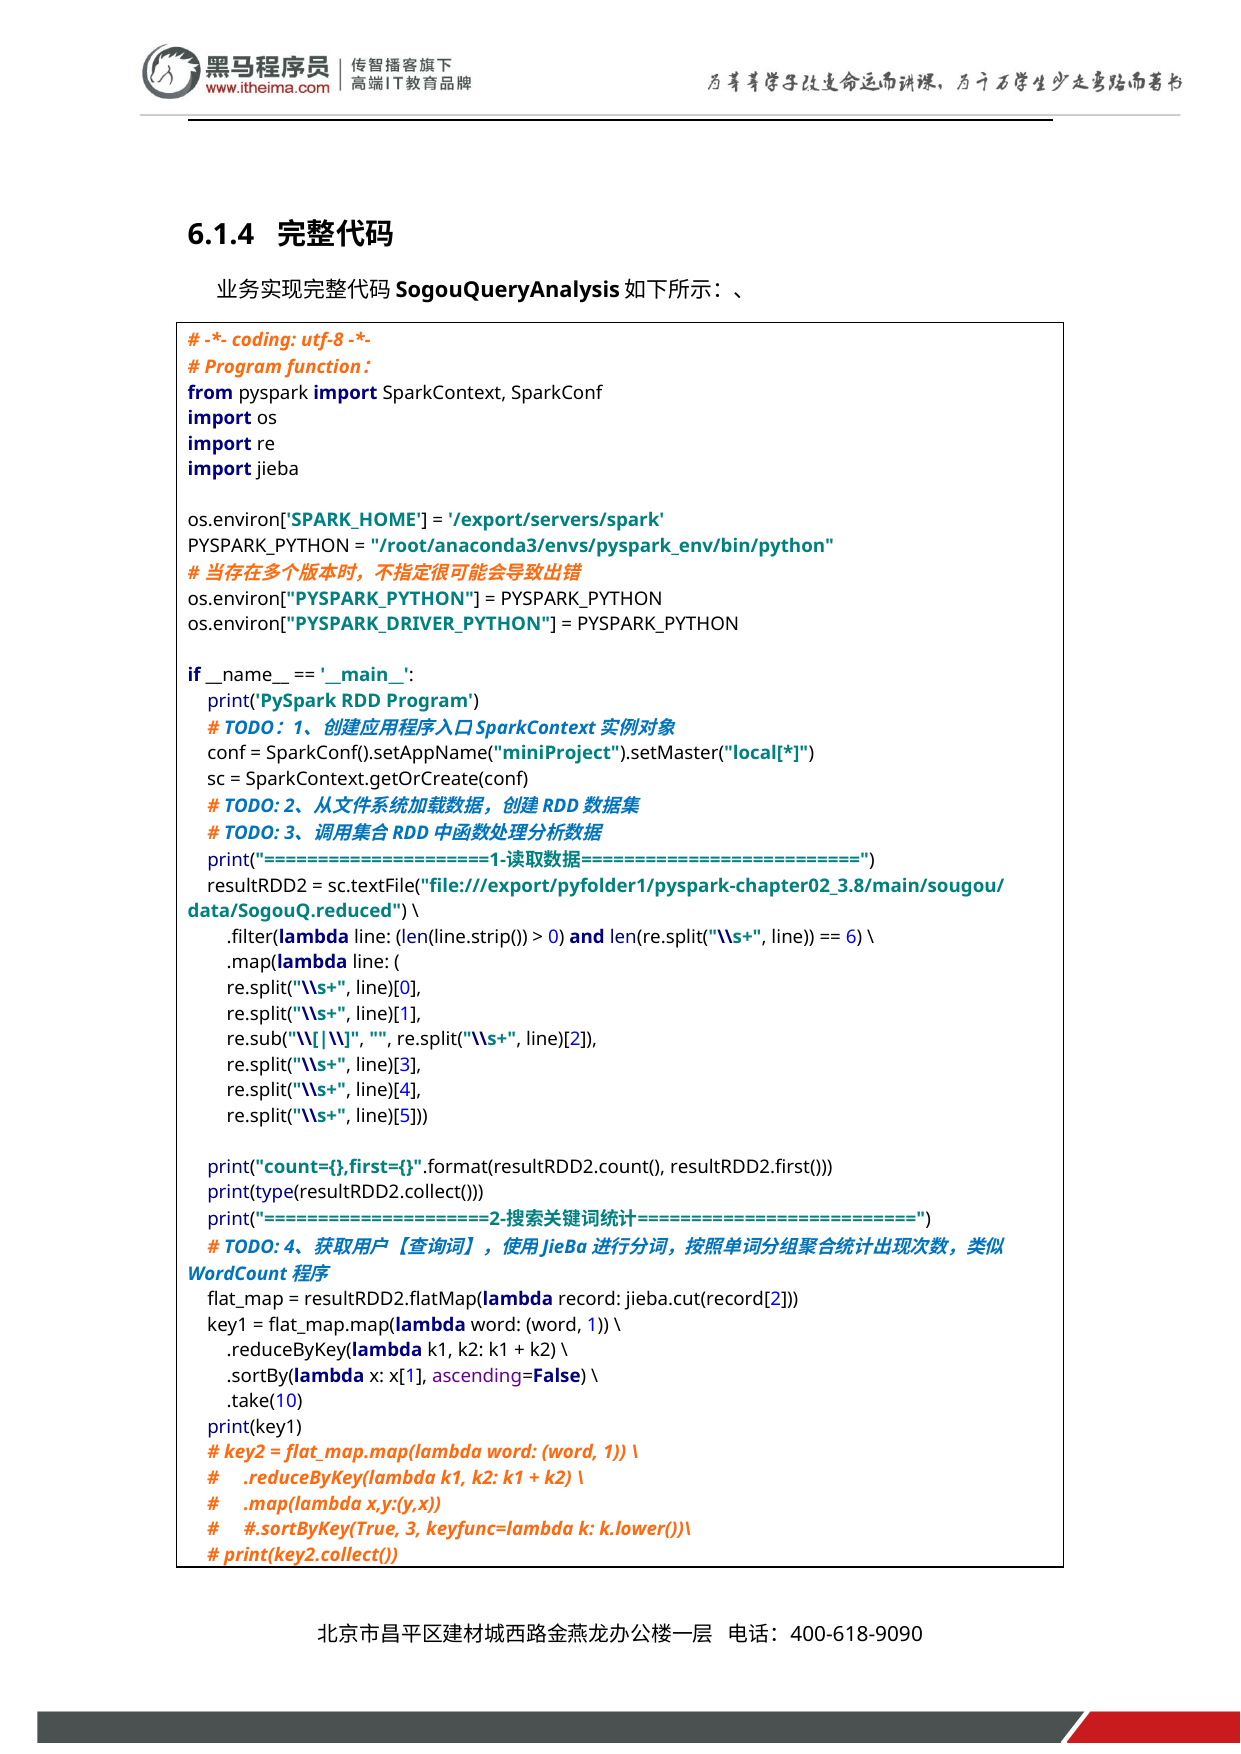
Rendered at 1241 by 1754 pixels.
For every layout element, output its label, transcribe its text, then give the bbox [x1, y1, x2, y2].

picture [37, 0, 1241, 123]
text 业务实现完整代码SogouQueryAnalysis如下所示：、 [187, 272, 1053, 303]
picture [37, 1652, 1241, 1743]
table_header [177, 323, 1063, 1566]
subtitle 完整代码 [187, 211, 1053, 253]
